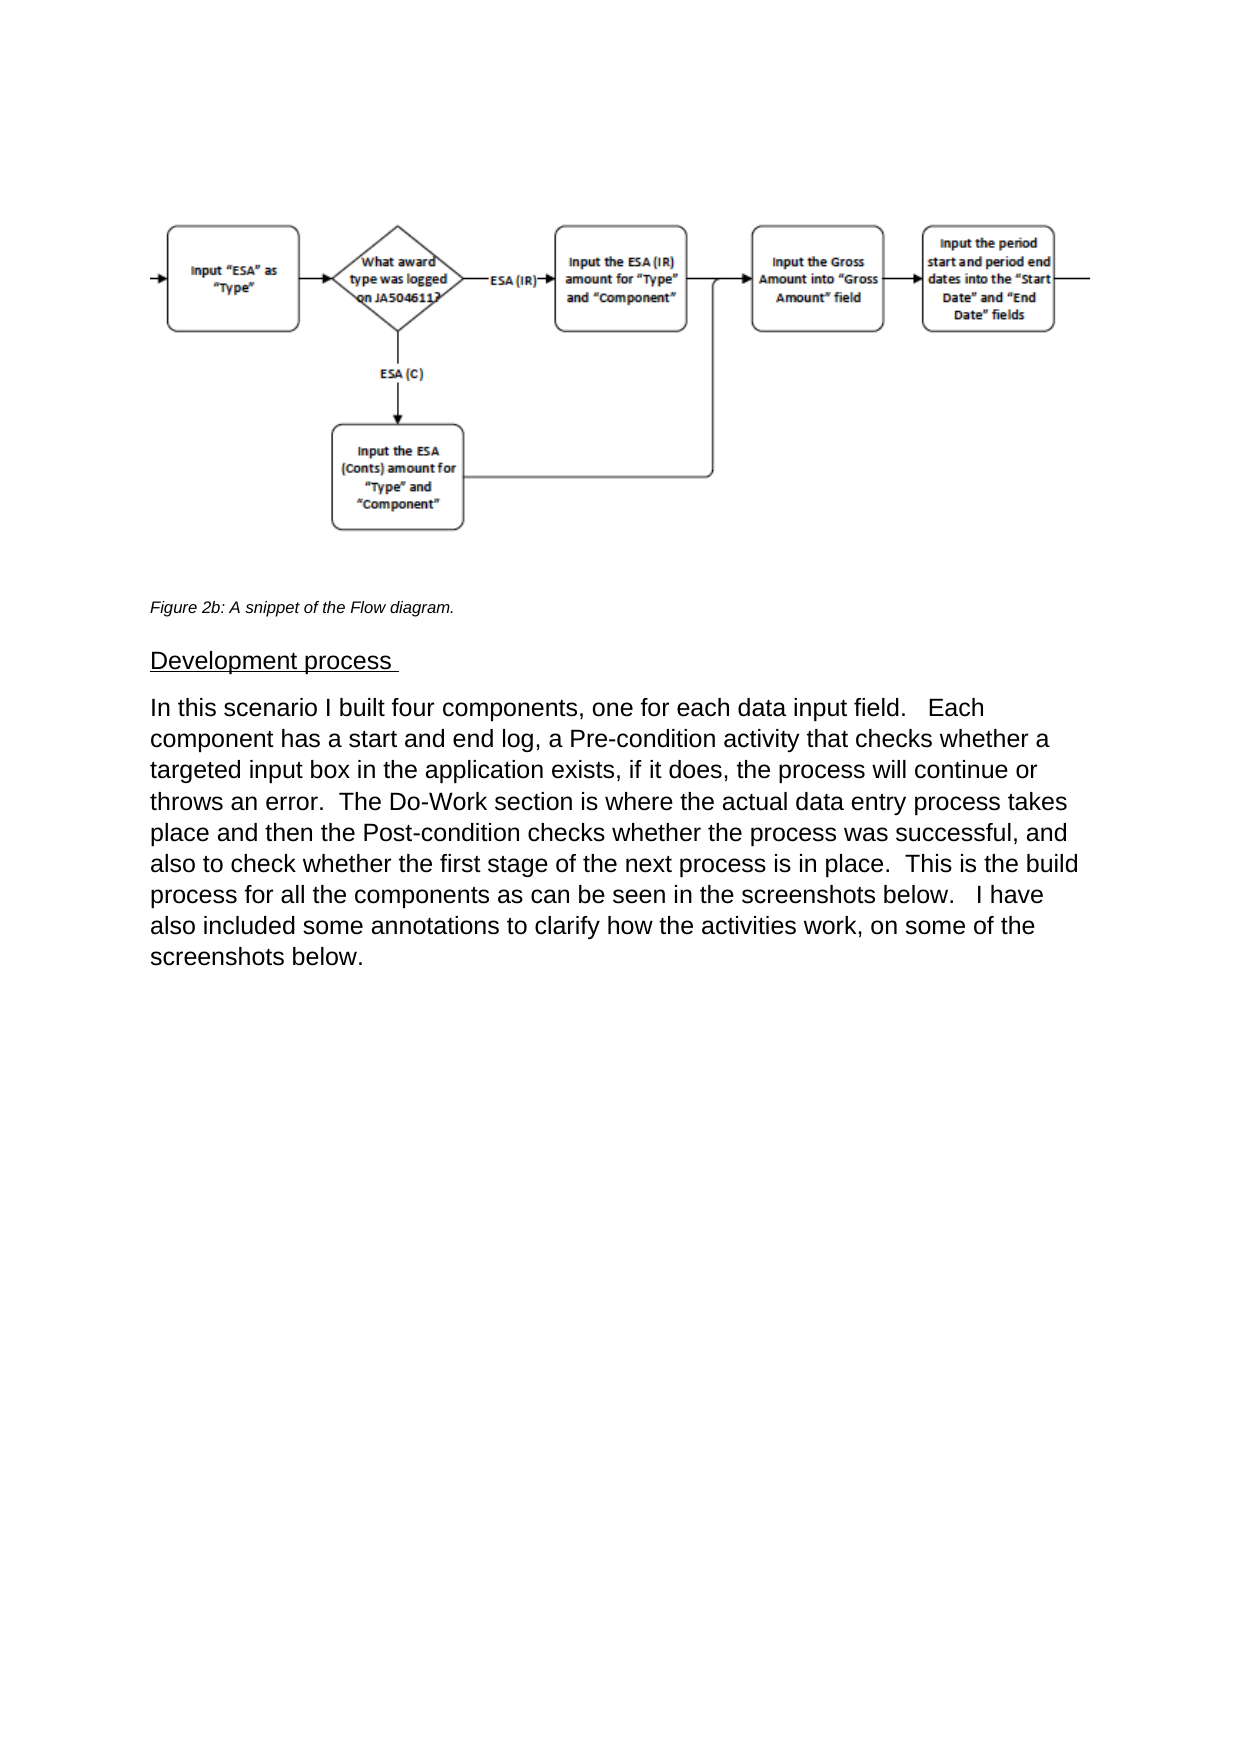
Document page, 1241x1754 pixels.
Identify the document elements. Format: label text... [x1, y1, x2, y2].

text In this scenario I built four components, one for each data input field. Each component has a start and end log, a Pre-condition activity that checks whether a targeted input box in the application exists, if it does, the process will continue or throws an error. The Do-Work section is where the actual data entry process takes place and then the Post-condition checks whether the process was successful, and also to check whether the first stage of the next process is in place. This is the build process for all the components as can be seen in the screenshots below. I have also included some annotations to clarify how the activities work, on some of the screenshots below. [150, 693, 1090, 971]
text Development process [150, 646, 1090, 674]
text Figure 2b: A snippet of the Flow diagram. [150, 598, 1090, 617]
picture [150, 150, 1091, 579]
